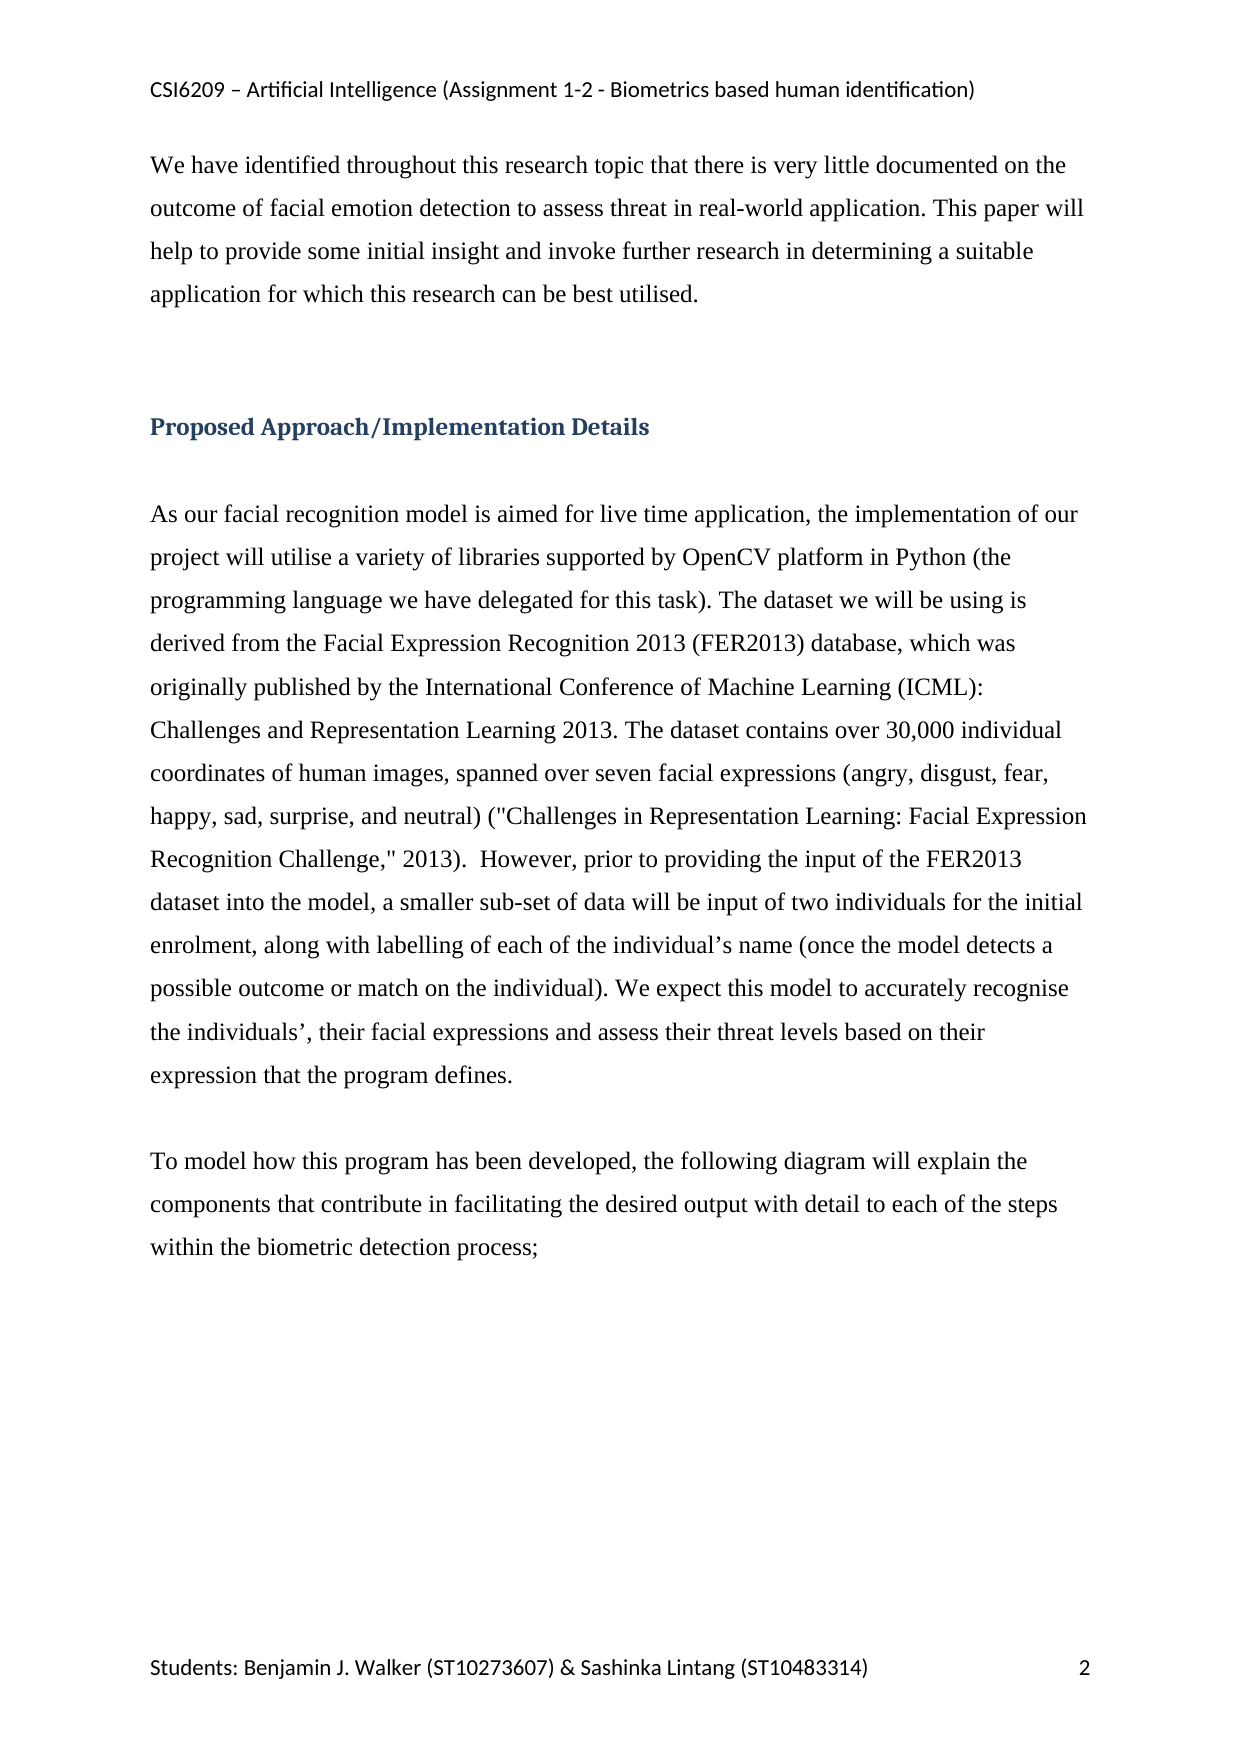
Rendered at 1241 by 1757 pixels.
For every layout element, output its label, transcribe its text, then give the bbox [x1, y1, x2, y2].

text To model how this program has been developed, the following diagram will explain the components that contribute in facilitating the desired output with detail to each of the steps within the biometric detection process; [150, 1146, 1090, 1261]
text As our facial recognition model is aimed for live time application, the implementation of our project will utilise a variety of libraries supported by OpenCV platform in Python (the programming language we have delegated for this task). The dataset we will be using is derived from the Facial Expression Recognition 2013 (FER2013) database, which was originally published by the International Conference of Machine Learning (ICML): Challenges and Representation Learning 2013. The dataset contains over 30,000 individual coordinates of human images, spanned over seven facial expressions (angry, disgust, fear, happy, sad, surprise, and neutral) ("Challenges in Representation Learning: Facial Expression Recognition Challenge," 2013). However, prior to providing the input of the FER2013 dataset into the model, a smaller sub-set of data will be input of two individuals for the initial enrolment, along with labelling of each of the individual’s name (once the model detects a possible outcome or match on the individual). We expect this model to accurately recognise the individuals’, their facial expressions and assess their threat levels based on their expression that the program defines. [150, 499, 1090, 1088]
text We have identified throughout this research topic that there is very little documented on the outcome of facial emotion detection to assess threat in real-world application. This paper will help to provide some initial insight and invoke further research in determining a suitable application for which this research can be best utilised. [150, 150, 1090, 308]
subtitle Proposed Approach/Implementation Details [150, 413, 1090, 442]
